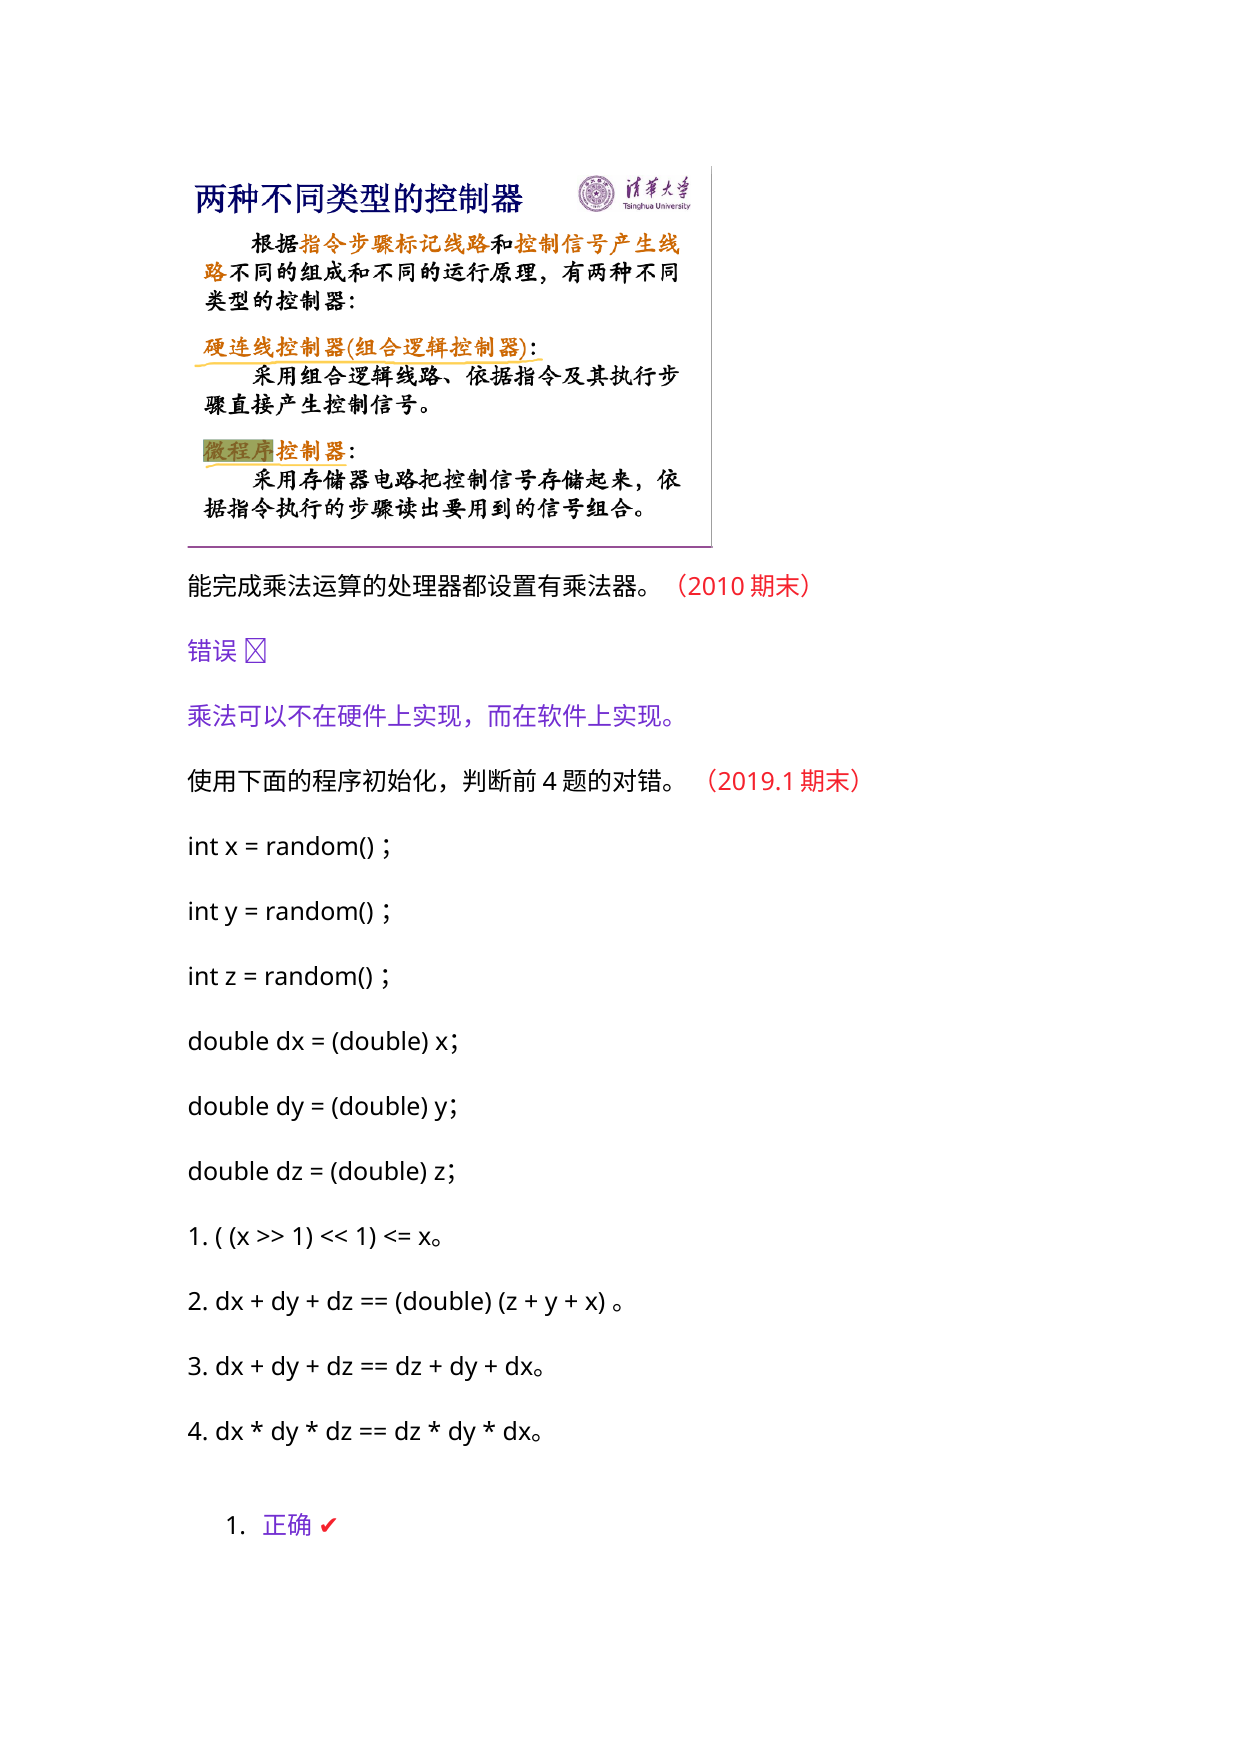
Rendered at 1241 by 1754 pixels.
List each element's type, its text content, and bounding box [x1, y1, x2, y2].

text double dy = (double) y； [187, 1072, 1053, 1137]
text 乘法可以不在硬件上实现，而在软件上实现。 [187, 682, 1053, 747]
text double dz = (double) z； [187, 1137, 1053, 1202]
text 1. ( (x >> 1) << 1) <= x。 [187, 1202, 1053, 1267]
text 错误 ❌ [187, 617, 1053, 682]
text int y = random() ； [187, 877, 1053, 942]
text int z = random() ； [187, 942, 1053, 1007]
text 使用下面的程序初始化，判断前4题的对错。 （2019.1期末） [187, 747, 1053, 812]
text 4. dx * dy * dz == dz * dy * dx。 [187, 1397, 1053, 1462]
text double dx = (double) x； [187, 1007, 1053, 1072]
text int x = random() ； [187, 812, 1053, 877]
text 能完成乘法运算的处理器都设置有乘法器。（2010期末） [187, 552, 1053, 617]
list 正确 ✔ [225, 1491, 1053, 1556]
picture [187, 166, 713, 548]
text 3. dx + dy + dz == dz + dy + dx。 [187, 1332, 1053, 1397]
text 2. dx + dy + dz == (double) (z + y + x) 。 [187, 1267, 1053, 1332]
